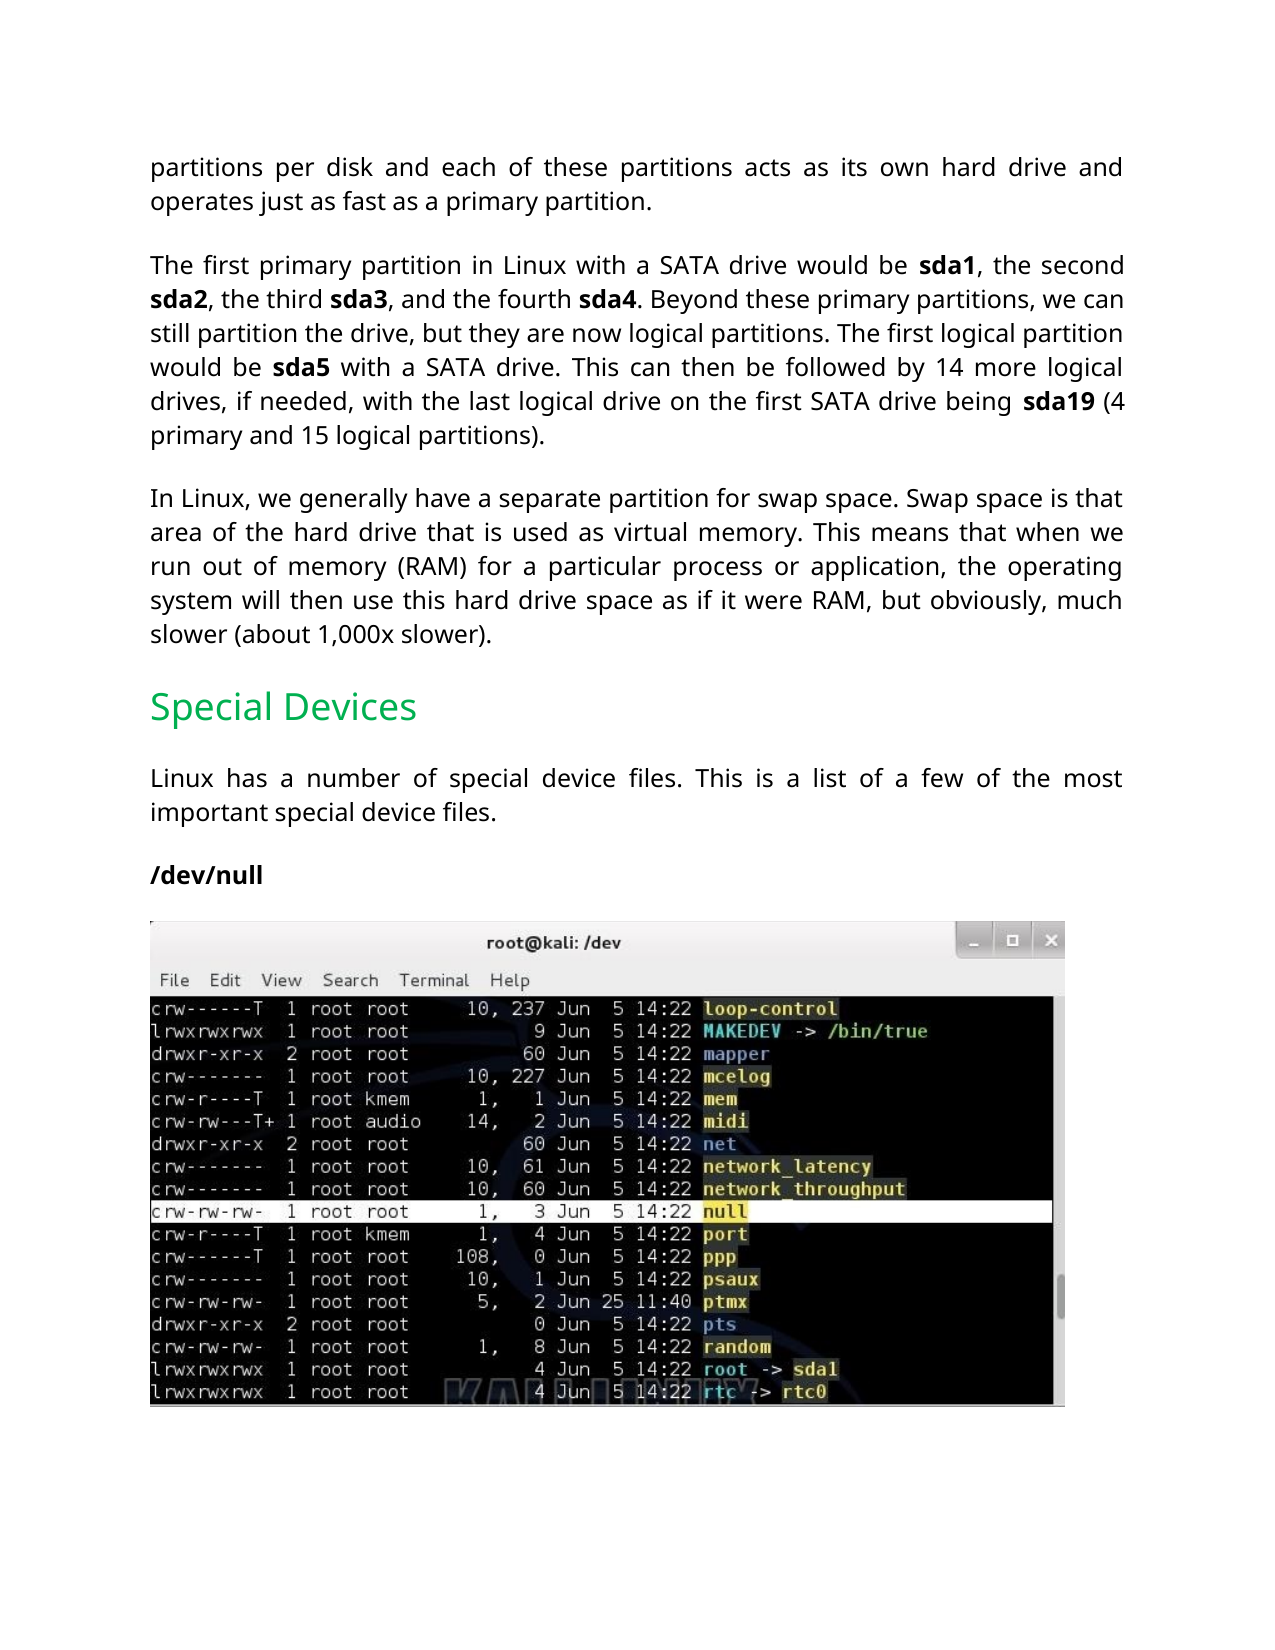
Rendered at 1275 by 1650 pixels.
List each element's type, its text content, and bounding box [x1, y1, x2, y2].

text Special Devices [150, 680, 1125, 731]
picture [150, 921, 1065, 1407]
text In Linux, we generally have a separate partition for swap space. Swap space is that area of the hard drive that is used as virtual memory. This means that when we run out of memory (RAM) for a particular process or application, the operating system will then use this hard drive space as if it were RAM, but obviously, much slower (about 1,000x slower). [150, 481, 1125, 651]
text Linux has a number of special device files. This is a list of a few of the most important special device files. [150, 761, 1125, 829]
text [150, 150, 1125, 218]
text The first primary partition in Linux with a SATA drive would be sda1, the second sda2, the third sda3, and the fourth sda4. Beyond these primary partitions, we can still partition the drive, but they are now logical partitions. The first logical partition would be sda5 with a SATA drive. This can then be followed by 14 more logical drives, if needed, with the last logical drive on the first SATA drive being sda19 (4 primary and 15 logical partitions). [150, 247, 1125, 452]
text /dev/null [150, 858, 1125, 892]
